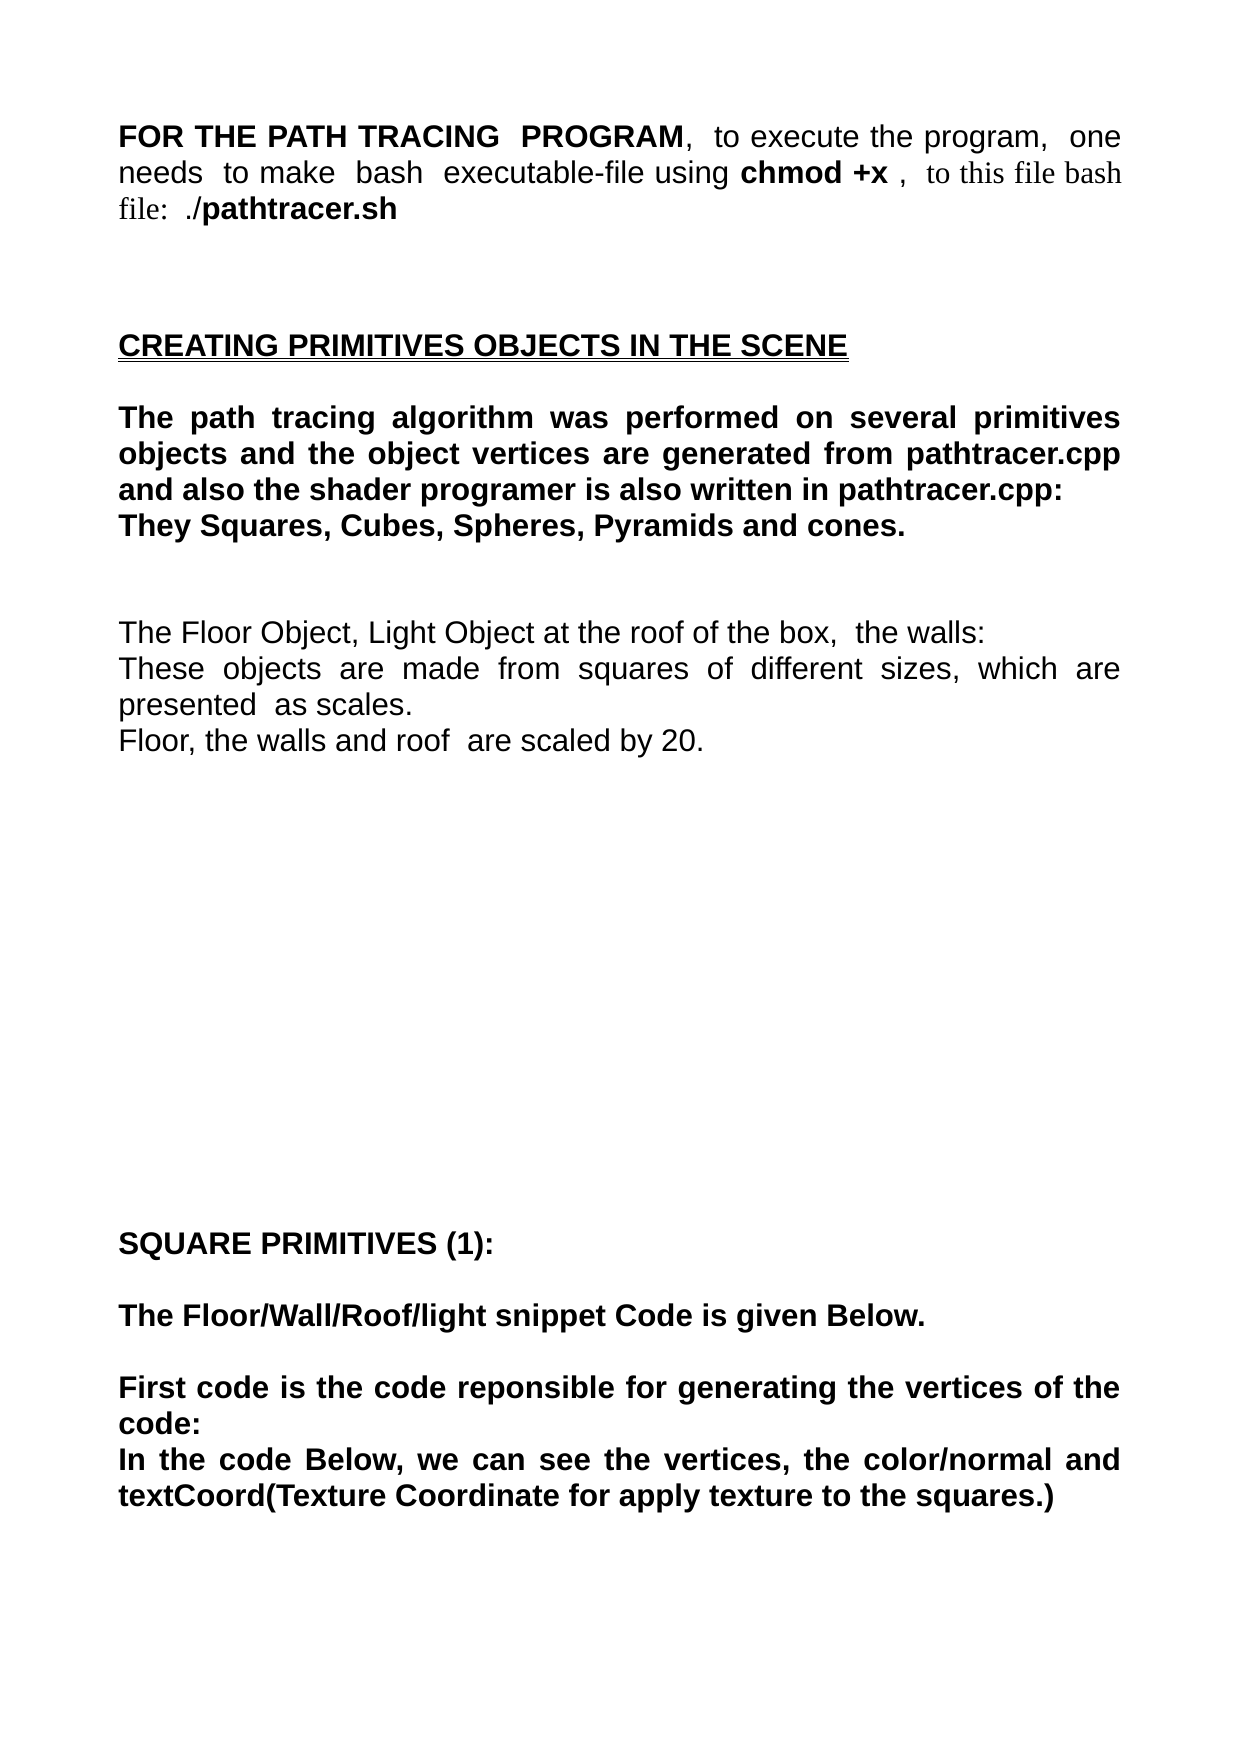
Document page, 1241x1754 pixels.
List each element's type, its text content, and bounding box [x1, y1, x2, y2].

text They Squares, Cubes, Spheres, Pyramids and cones. [118, 507, 1122, 543]
text The path tracing algorithm was performed on several primitives objects and the object vertices are generated from pathtracer.cpp and also the shader programer is also written in pathtracer.cpp: [118, 399, 1122, 507]
text Floor, the walls and roof are scaled by 20. [118, 722, 1122, 758]
text The Floor Object, Light Object at the roof of the box, the walls: [118, 614, 1122, 650]
text SQUARE PRIMITIVES (1): [118, 1225, 1122, 1261]
text CREATING PRIMITIVES OBJECTS IN THE SCENE [118, 327, 1122, 363]
text FOR THE PATH TRACING PROGRAM, to execute the program, one needs to make bash executable-file using chmod +x , to this file bash file: ./pathtracer.sh [118, 118, 1122, 226]
text In the code Below, we can see the vertices, the color/normal and textCoord(Texture Coordinate for apply texture to the squares.) [118, 1441, 1122, 1513]
text These objects are made from squares of different sizes, which are presented as scales. [118, 650, 1122, 722]
text The Floor/Wall/Roof/light snippet Code is given Below. [118, 1297, 1122, 1333]
text First code is the code reponsible for generating the vertices of the code: [118, 1369, 1122, 1441]
